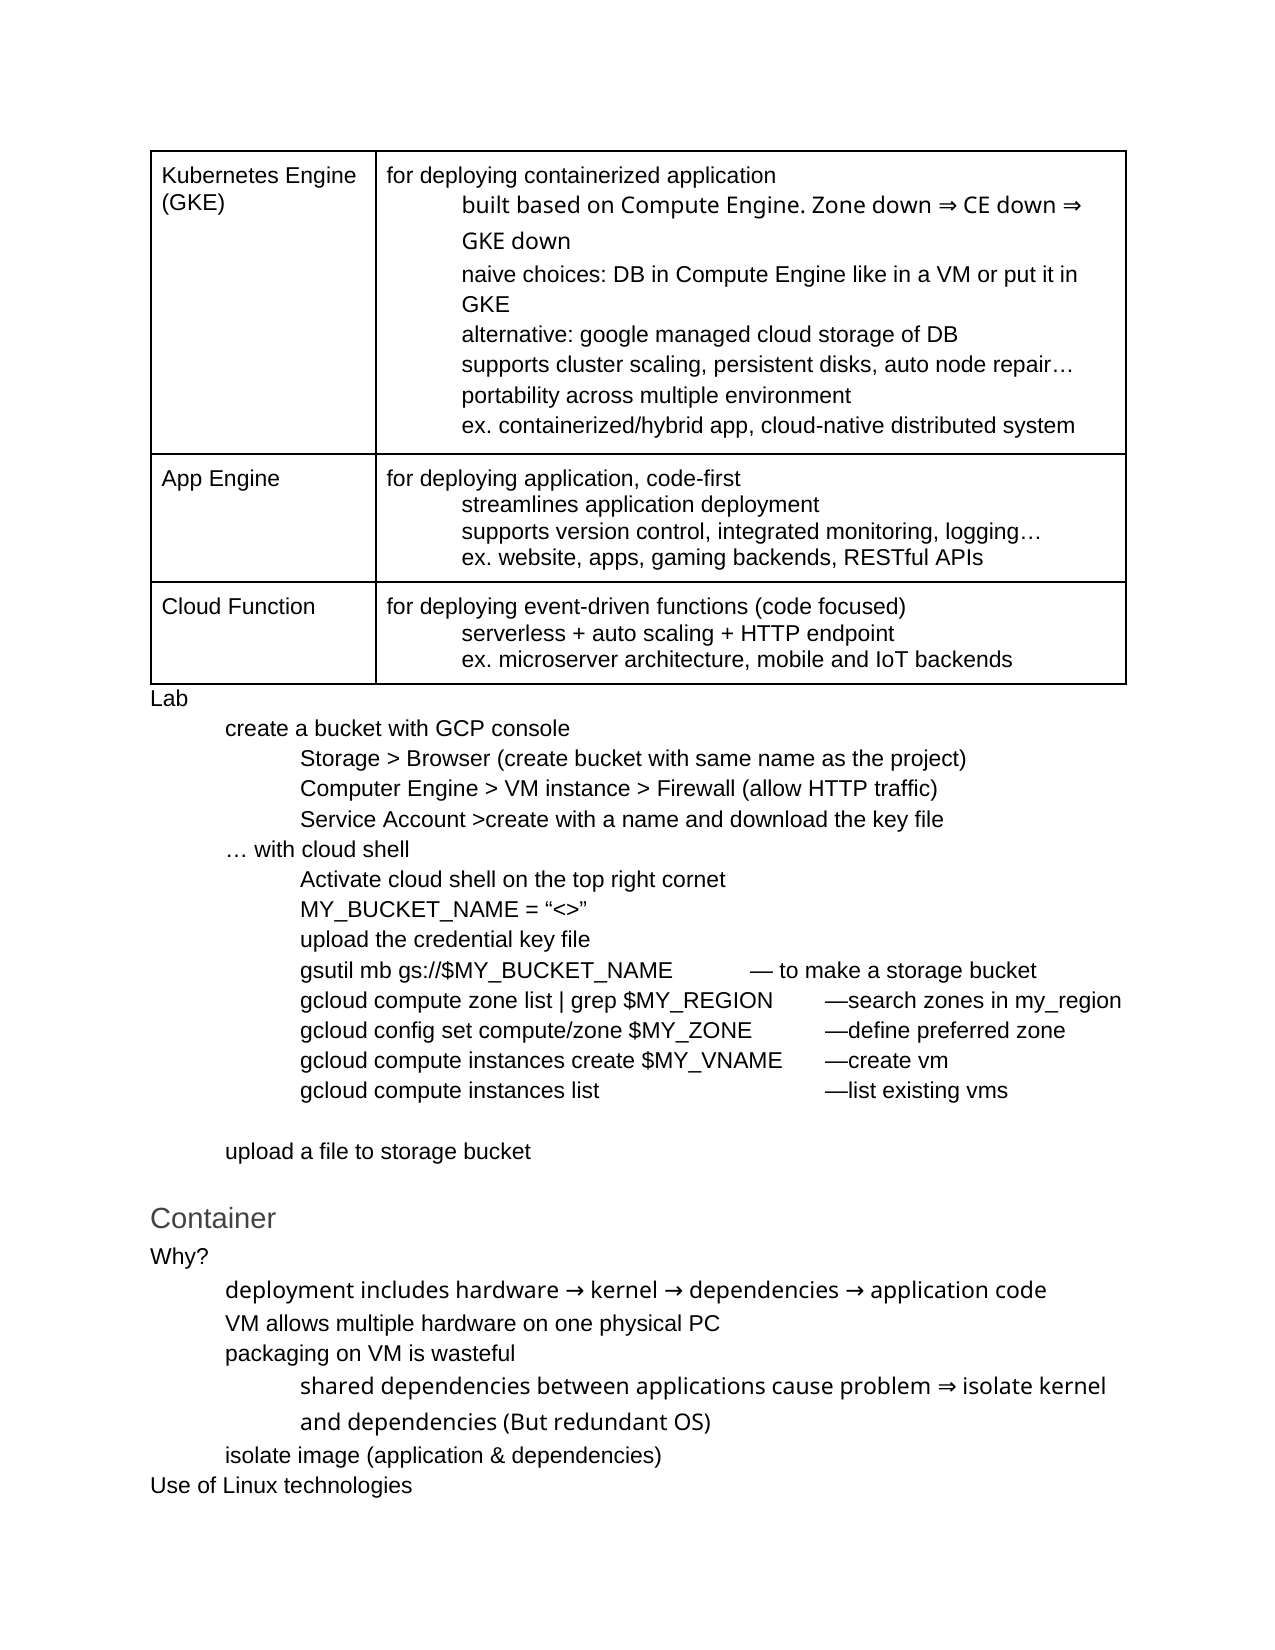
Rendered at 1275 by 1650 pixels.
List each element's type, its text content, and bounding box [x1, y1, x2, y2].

text gcloud compute instances list —list existing vms [300, 1077, 1125, 1104]
text Computer Engine > VM instance > Firewall (allow HTTP traffic) [300, 775, 1125, 802]
text shared dependencies between applications cause problem ⇒ isolate kernel and dependencies (But redundant OS) [300, 1370, 1125, 1437]
text packaging on VM is wasteful [225, 1340, 1125, 1366]
table_cell App Engine [152, 455, 375, 581]
table_cell for deploying application, code-first streamlines application deployment supports version control, integrated monitoring, logging… ex. website, apps, gaming backends, RESTful APIs [377, 455, 1125, 581]
text VM allows multiple hardware on one physical PC [225, 1309, 1125, 1336]
text gcloud compute zone list | grep $MY_REGION —search zones in my_region [300, 987, 1125, 1013]
table_cell for deploying containerized application built based on Compute Engine. Zone down ⇒ CE down ⇒ GKE down naive choices: DB in Compute Engine like in a VM or put it in GKE alternative: google managed cloud storage of DB supports cluster scaling, persistent disks, auto node repair… portability across multiple environment ex. containerized/hybrid app, cloud-native distributed system [377, 152, 1125, 452]
text Storage > Browser (create bucket with same name as the project) [300, 745, 1125, 772]
text Activate cloud shell on the top right cornet [300, 866, 1125, 892]
text Use of Linux technologies [150, 1472, 1125, 1498]
text gcloud compute instances create $MY_VNAME —create vm [300, 1047, 1125, 1074]
table_cell for deploying event-driven functions (code focused) serverless + auto scaling + HTTP endpoint ex. microserver architecture, mobile and IoT backends [377, 583, 1125, 683]
text Why? [150, 1243, 1125, 1270]
text gsutil mb gs://$MY_BUCKET_NAME — to make a storage bucket [300, 957, 1125, 983]
text upload the credential key file [300, 926, 1125, 953]
text Service Account >create with a name and download the key file [300, 806, 1125, 832]
text isolate image (application & dependencies) [225, 1442, 1125, 1468]
text MY_BUCKET_NAME = “<>” [300, 896, 1125, 923]
text create a bucket with GCP console [225, 715, 1125, 741]
subtitle Container [150, 1201, 1125, 1235]
table_cell Cloud Function [152, 583, 375, 683]
text gcloud config set compute/zone $MY_ZONE —define preferred zone [300, 1017, 1125, 1043]
table_cell Kubernetes Engine (GKE) [152, 152, 375, 452]
text upload a file to storage bucket [225, 1138, 1125, 1164]
text deployment includes hardware → kernel → dependencies → application code [225, 1273, 1125, 1305]
text … with cloud shell [225, 836, 1125, 862]
text Lab [150, 685, 1125, 711]
